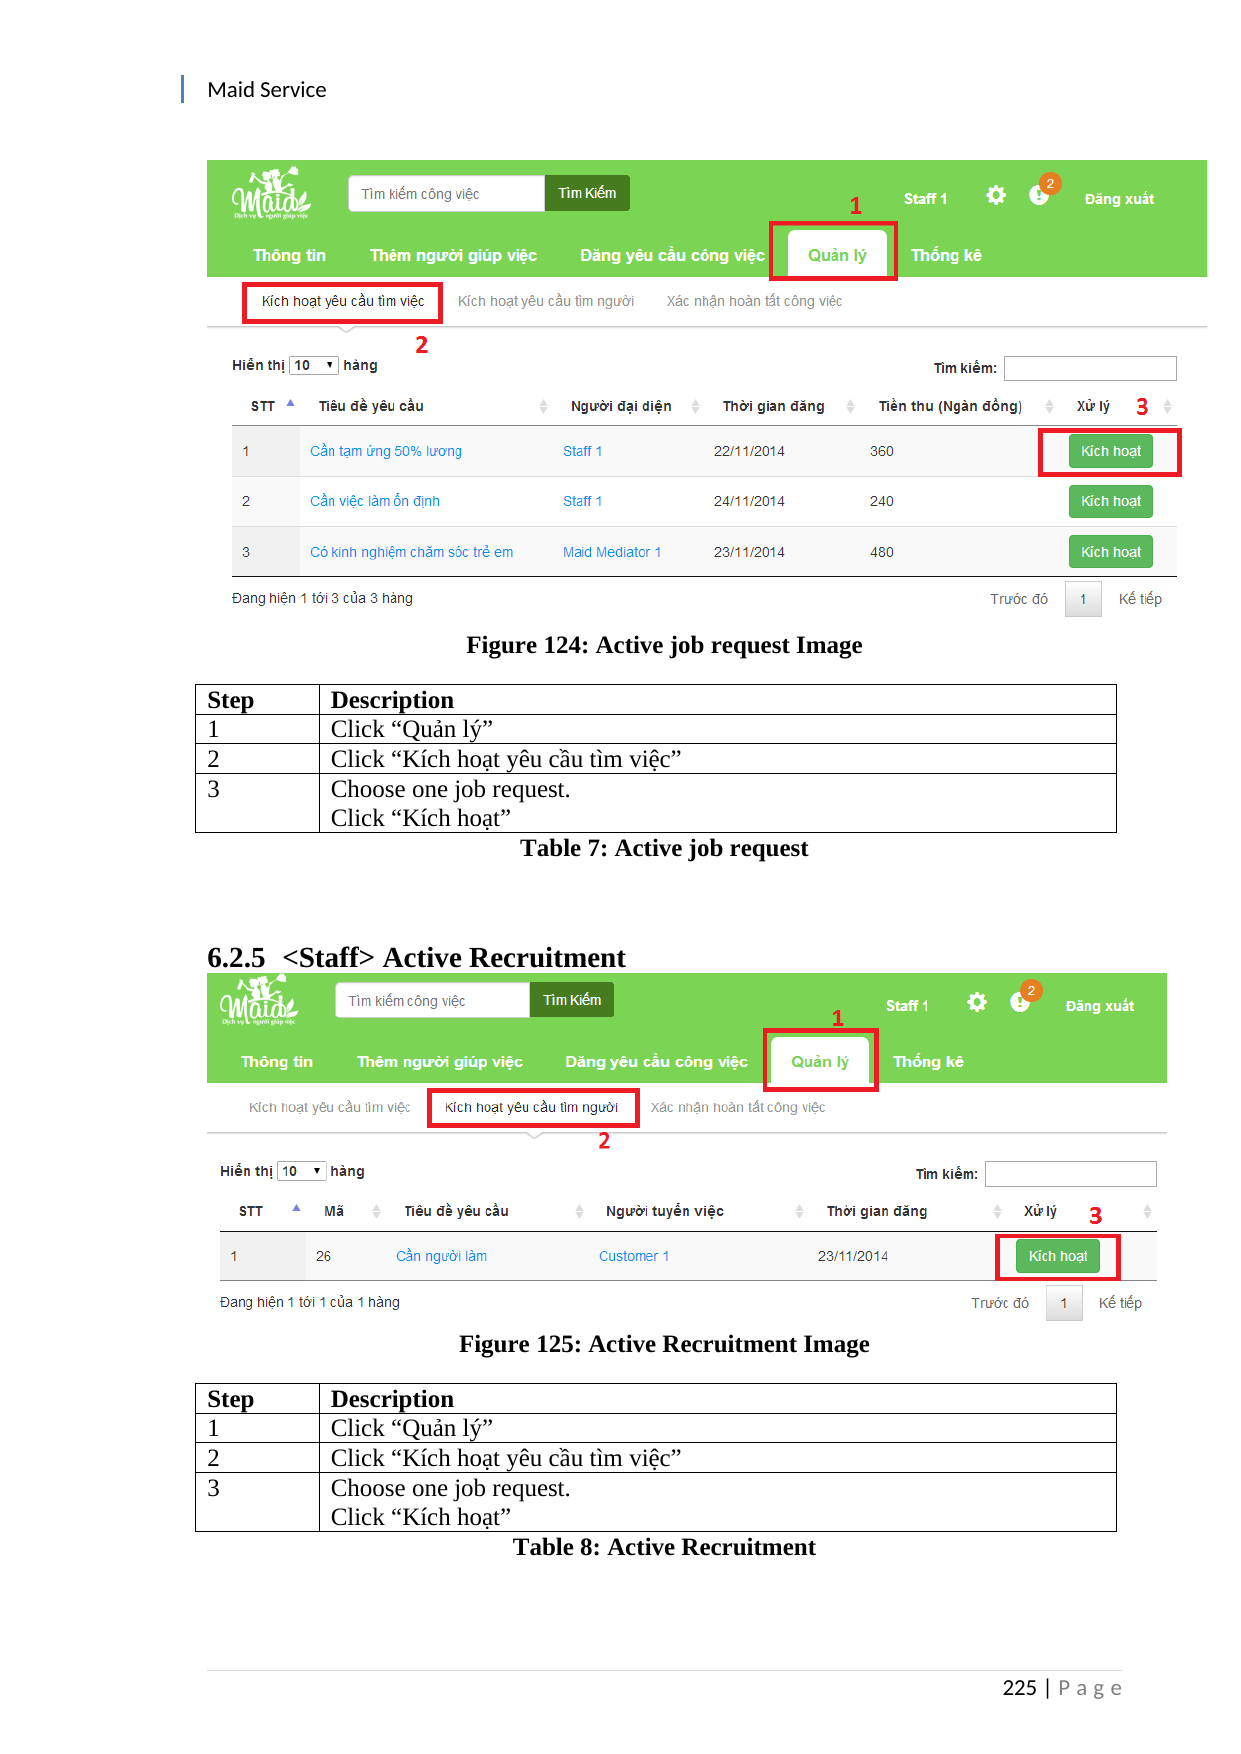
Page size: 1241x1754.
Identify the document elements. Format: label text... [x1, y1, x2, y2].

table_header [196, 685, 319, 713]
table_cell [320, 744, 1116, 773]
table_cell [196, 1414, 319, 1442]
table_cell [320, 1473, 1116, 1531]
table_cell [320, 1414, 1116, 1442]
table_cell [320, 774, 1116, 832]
subtitle Table 7: Active job request [207, 833, 1122, 861]
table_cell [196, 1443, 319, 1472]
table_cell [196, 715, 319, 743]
picture [207, 973, 1167, 1325]
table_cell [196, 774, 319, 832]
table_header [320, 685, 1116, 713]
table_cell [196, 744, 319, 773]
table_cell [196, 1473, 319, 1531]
subtitle <Staff> Active Recruitment [207, 940, 1122, 973]
picture [207, 160, 1208, 626]
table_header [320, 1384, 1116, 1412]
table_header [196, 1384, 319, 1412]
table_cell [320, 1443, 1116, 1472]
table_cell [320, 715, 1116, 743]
subtitle Table 8: Active Recruitment [207, 1532, 1122, 1560]
